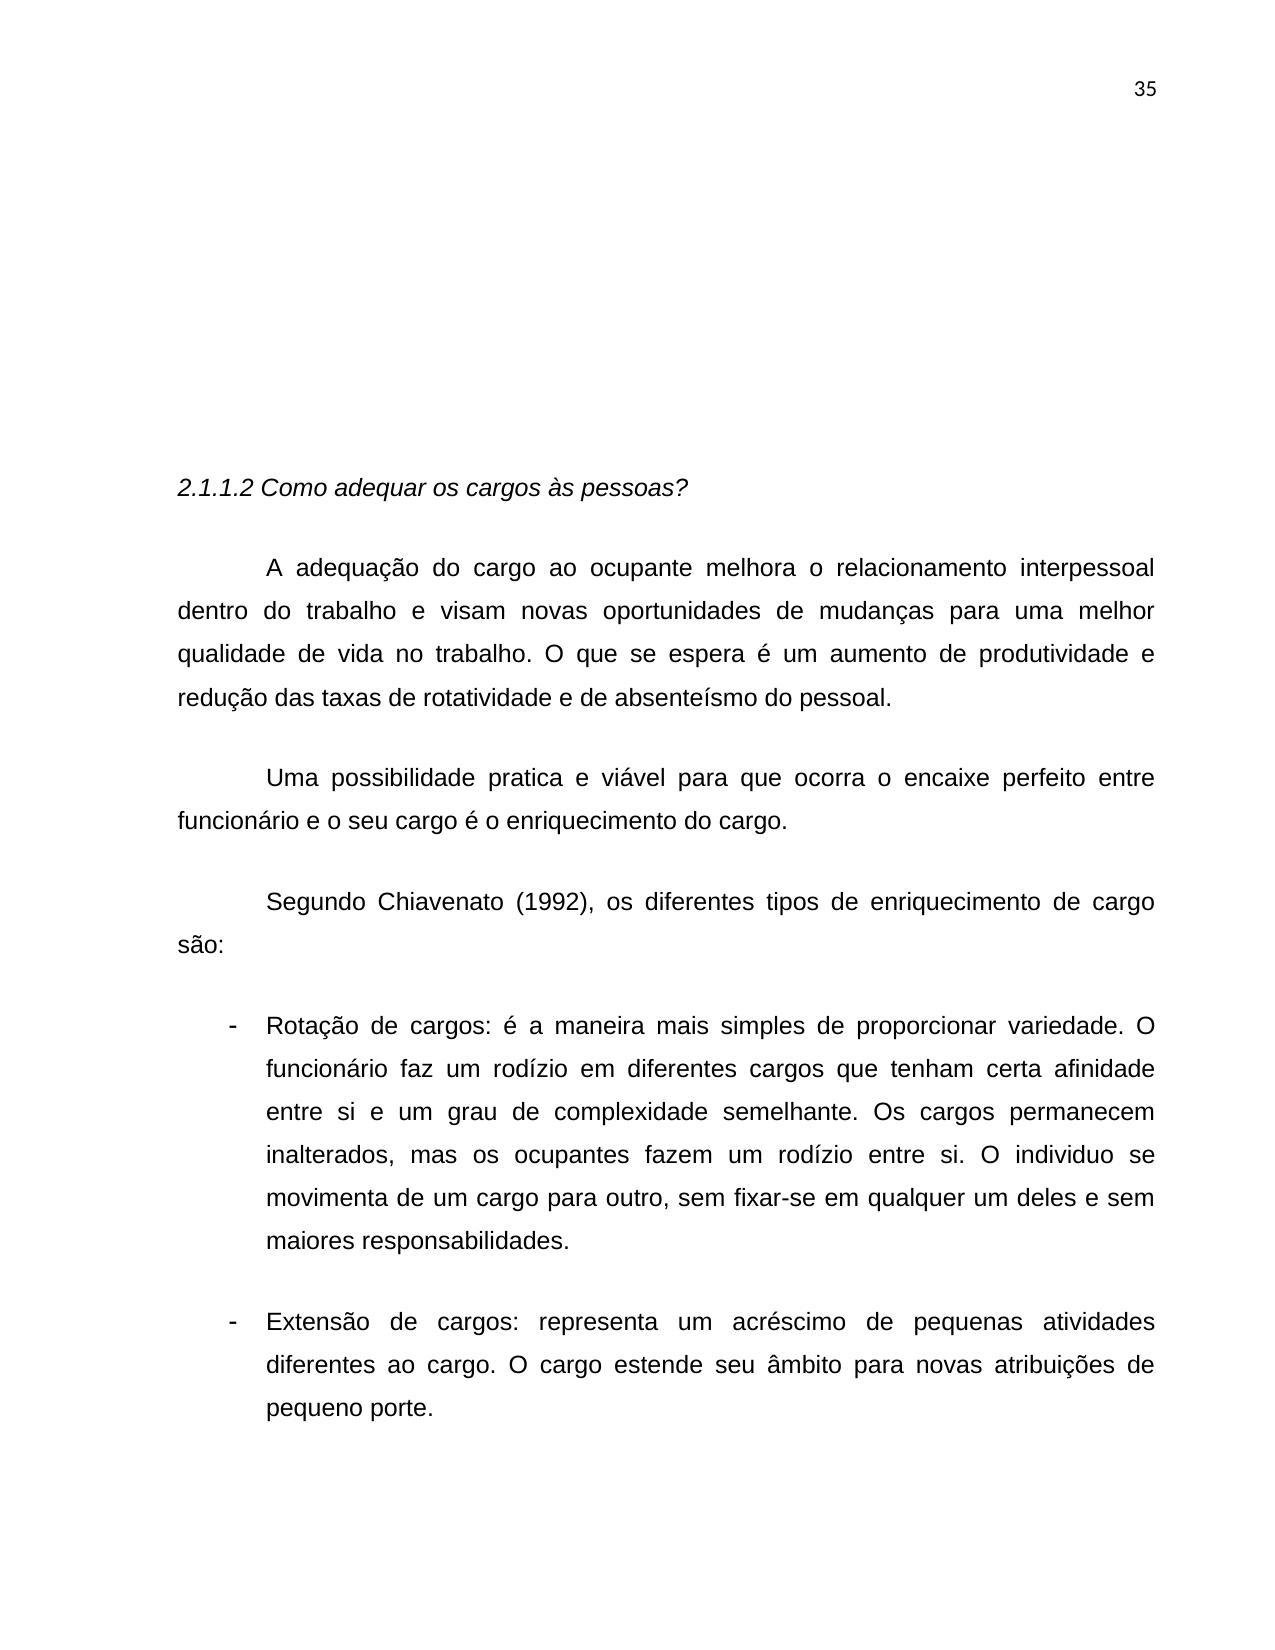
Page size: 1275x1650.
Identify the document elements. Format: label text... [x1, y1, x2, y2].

text A adequação do cargo ao ocupante melhora o relacionamento interpessoal dentro do trabalho e visam novas oportunidades de mudanças para uma melhor qualidade de vida no trabalho. O que se espera é um aumento de produtividade e redução das taxas de rotatividade e de absenteísmo do pessoal. [177, 553, 1157, 711]
list Extensão de cargos: representa um acréscimo de pequenas atividades diferentes ao cargo. O cargo estende seu âmbito para novas atribuições de pequeno porte. [228, 1307, 1157, 1422]
text Segundo Chiavenato (1992), os diferentes tipos de enriquecimento de cargo são: [177, 887, 1157, 959]
list Rotação de cargos: é a maneira mais simples de proporcionar variedade. O funcionário faz um rodízio em diferentes cargos que tenham certa afinidade entre si e um grau de complexidade semelhante. Os cargos permanecem inalterados, mas os ocupantes fazem um rodízio entre si. O individuo se movimenta de um cargo para outro, sem fixar-se em qualquer um deles e sem maiores responsabilidades. [228, 1011, 1157, 1255]
text 2.1.1.2 Como adequar os cargos às pessoas? [177, 472, 1157, 501]
text Uma possibilidade pratica e viável para que ocorra o encaixe perfeito entre funcionário e o seu cargo é o enriquecimento do cargo. [177, 763, 1157, 835]
